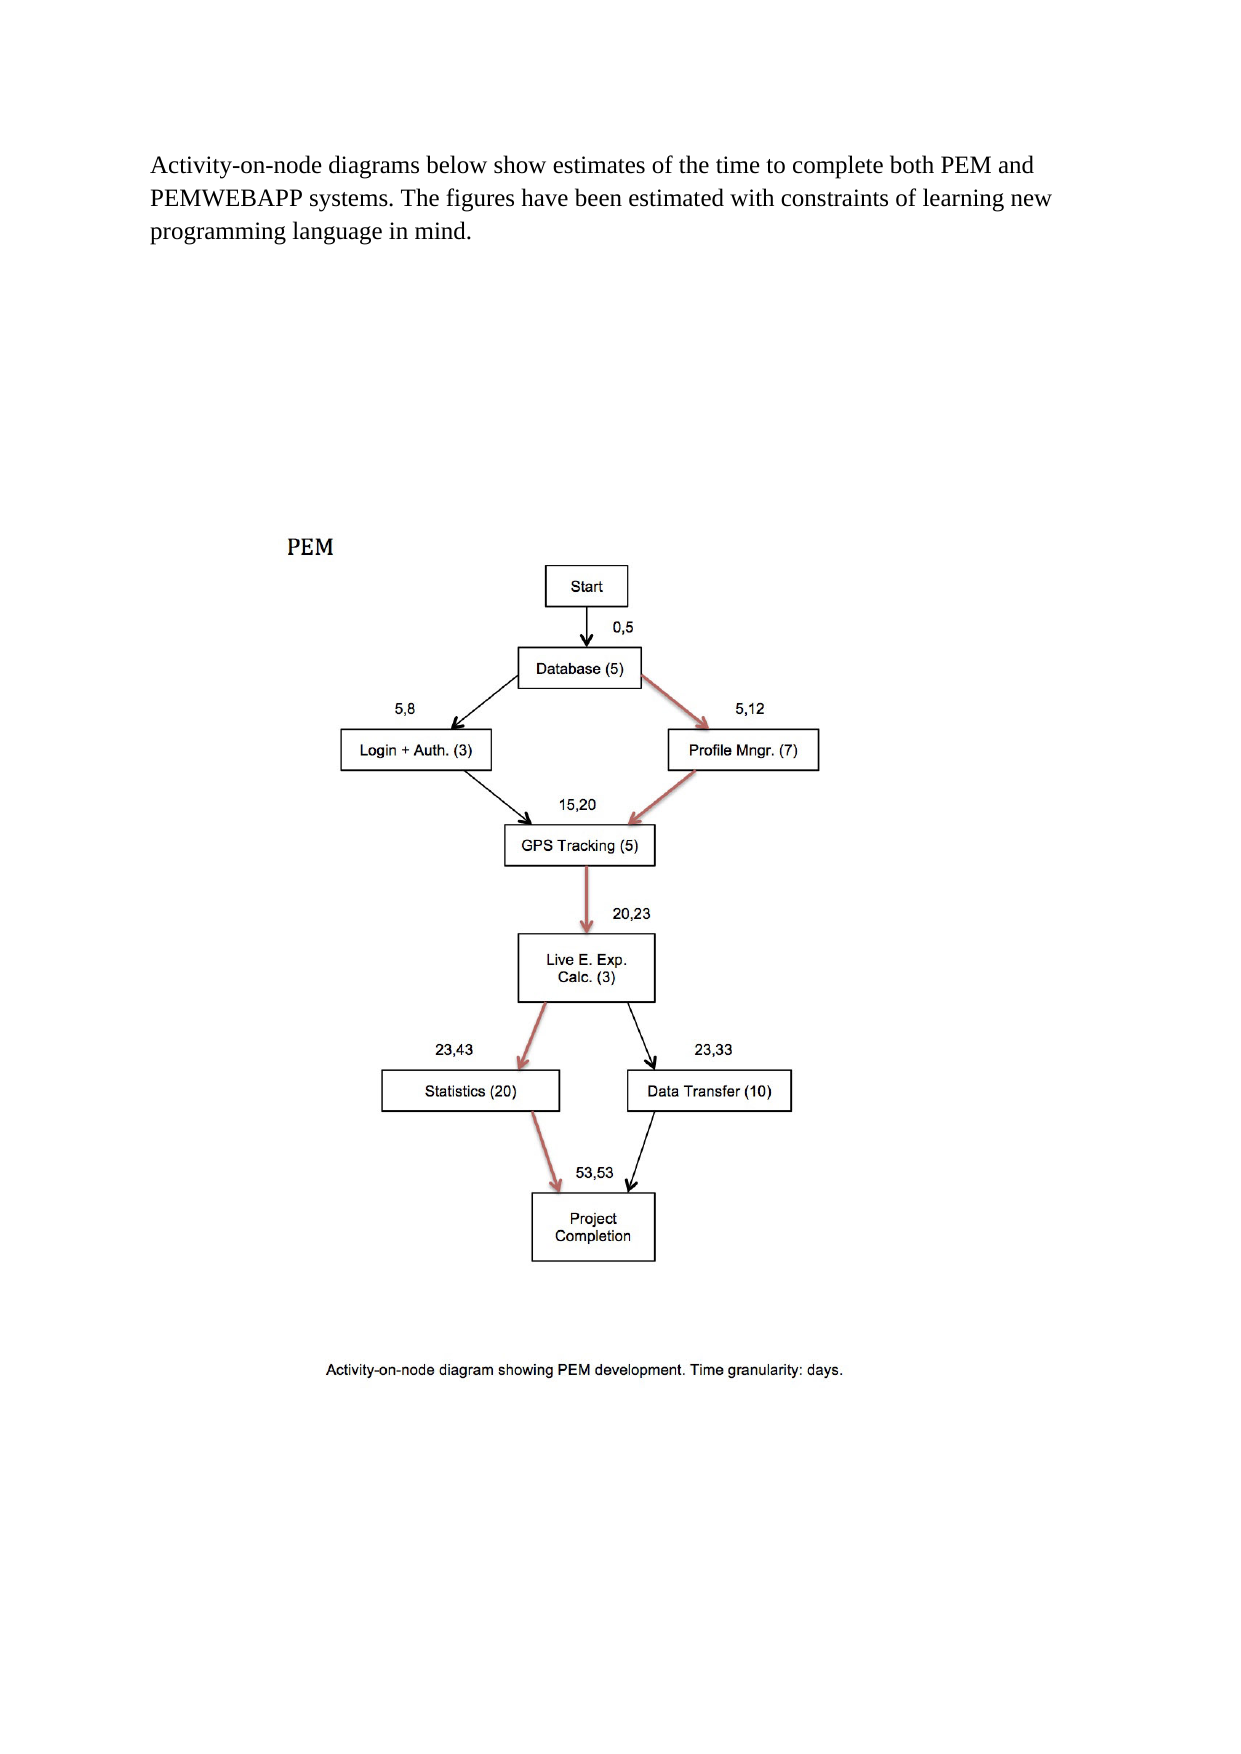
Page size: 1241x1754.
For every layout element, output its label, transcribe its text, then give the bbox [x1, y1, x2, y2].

picture [150, 423, 1050, 1430]
text Activity-on-node diagrams below show estimates of the time to complete both PEM and PEMWEBAPP systems. The figures have been estimated with constraints of learning new programming language in mind. [150, 150, 1090, 245]
